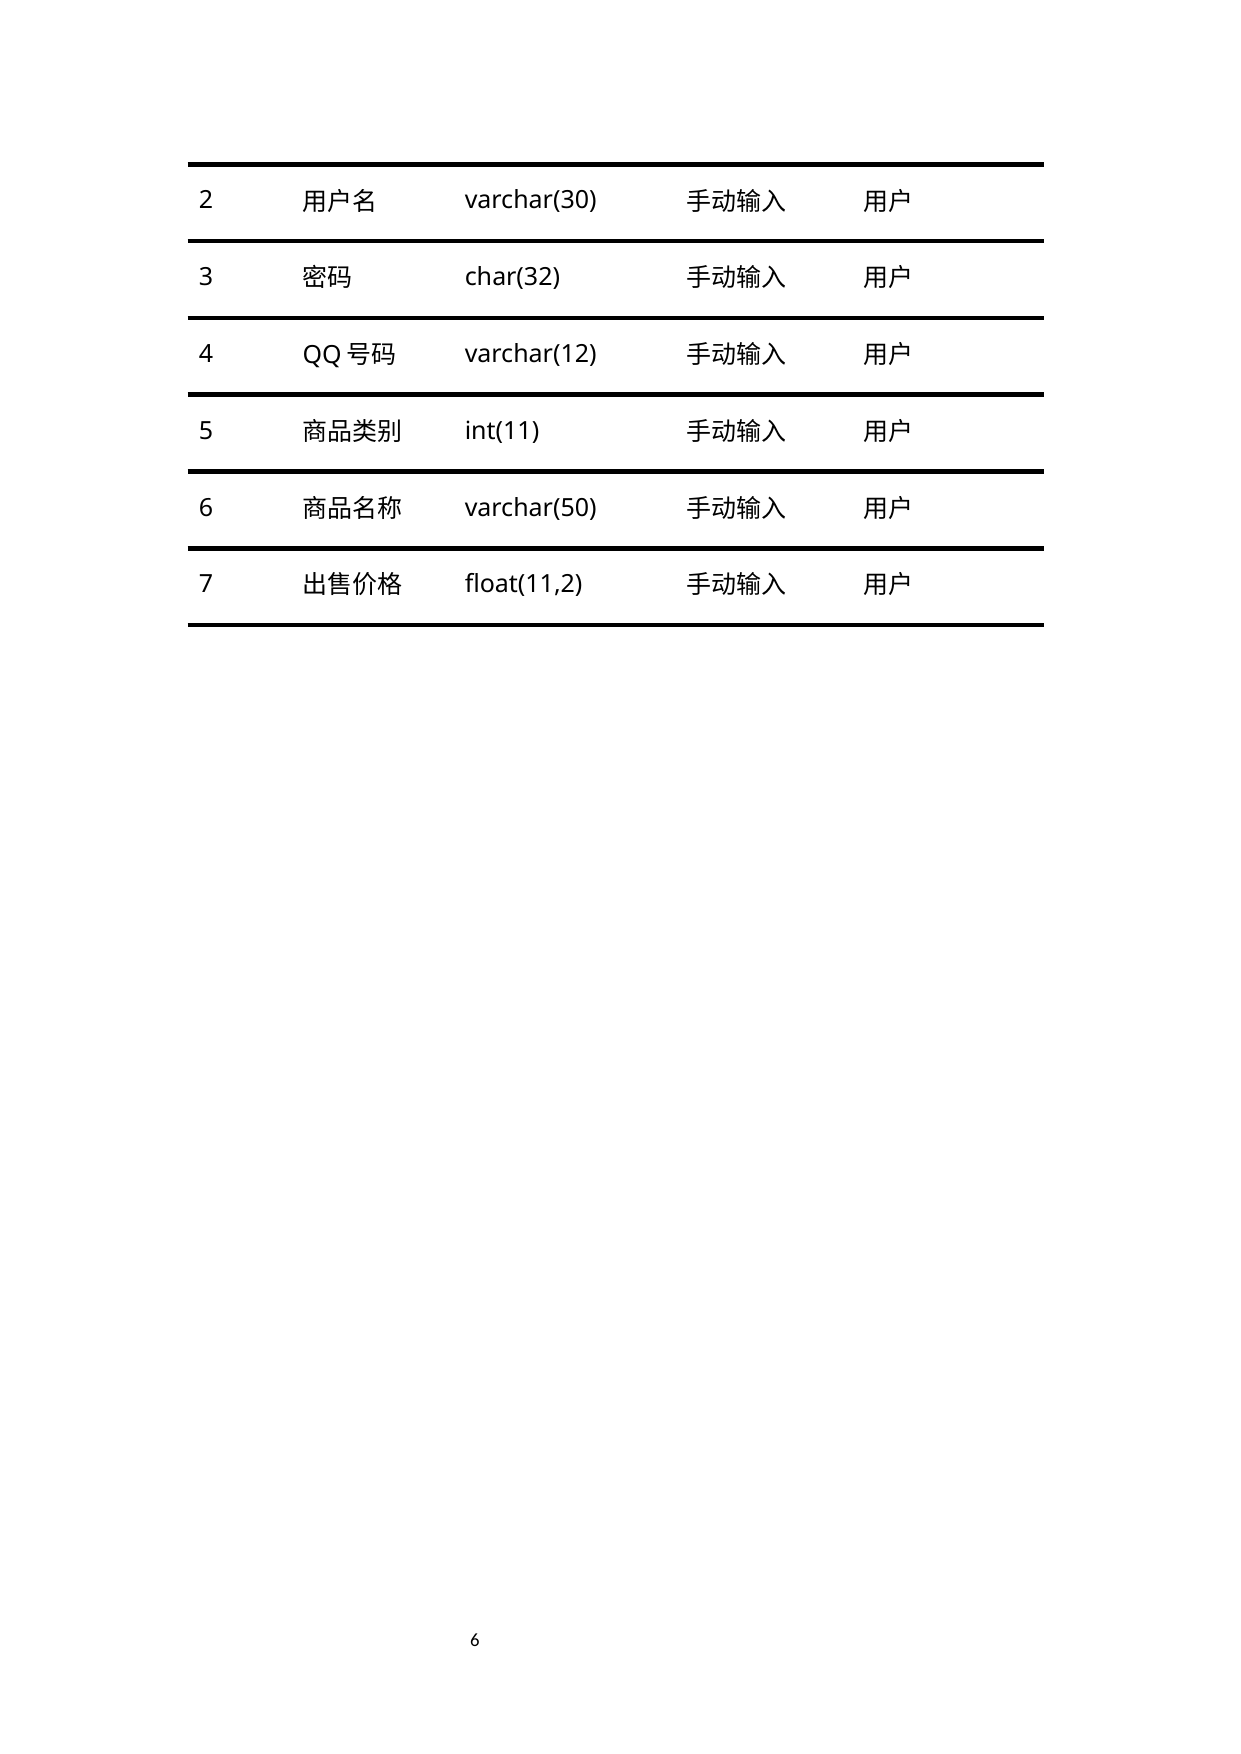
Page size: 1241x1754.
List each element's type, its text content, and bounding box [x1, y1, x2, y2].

table_cell 用户 [852, 551, 1044, 623]
table_cell 手动输入 [675, 167, 852, 239]
table_cell char(32) [453, 243, 675, 316]
table_cell float(11,2) [453, 551, 675, 623]
table_cell 商品名称 [291, 474, 453, 546]
table_cell 手动输入 [675, 243, 852, 316]
table_cell 密码 [291, 243, 453, 316]
table_cell 手动输入 [675, 551, 852, 623]
table_cell 5 [188, 397, 291, 469]
table_cell varchar(30) [453, 167, 675, 239]
table_cell 4 [188, 320, 291, 392]
table_cell 用户 [852, 243, 1044, 316]
table_cell 用户 [852, 397, 1044, 469]
table_cell 手动输入 [675, 320, 852, 392]
table_cell 7 [188, 551, 291, 623]
table_cell varchar(12) [453, 320, 675, 392]
table_cell 出售价格 [291, 551, 453, 623]
table_cell 2 [188, 167, 291, 239]
table_cell 手动输入 [675, 397, 852, 469]
table_cell QQ号码 [291, 320, 453, 392]
table_cell 用户名 [291, 167, 453, 239]
table_cell 用户 [852, 167, 1044, 239]
table_cell 商品类别 [291, 397, 453, 469]
table_cell 用户 [852, 320, 1044, 392]
table_cell int(11) [453, 397, 675, 469]
table_cell varchar(50) [453, 474, 675, 546]
table_cell 用户 [852, 474, 1044, 546]
table_cell 6 [188, 474, 291, 546]
table_cell 手动输入 [675, 474, 852, 546]
table_cell 3 [188, 243, 291, 316]
